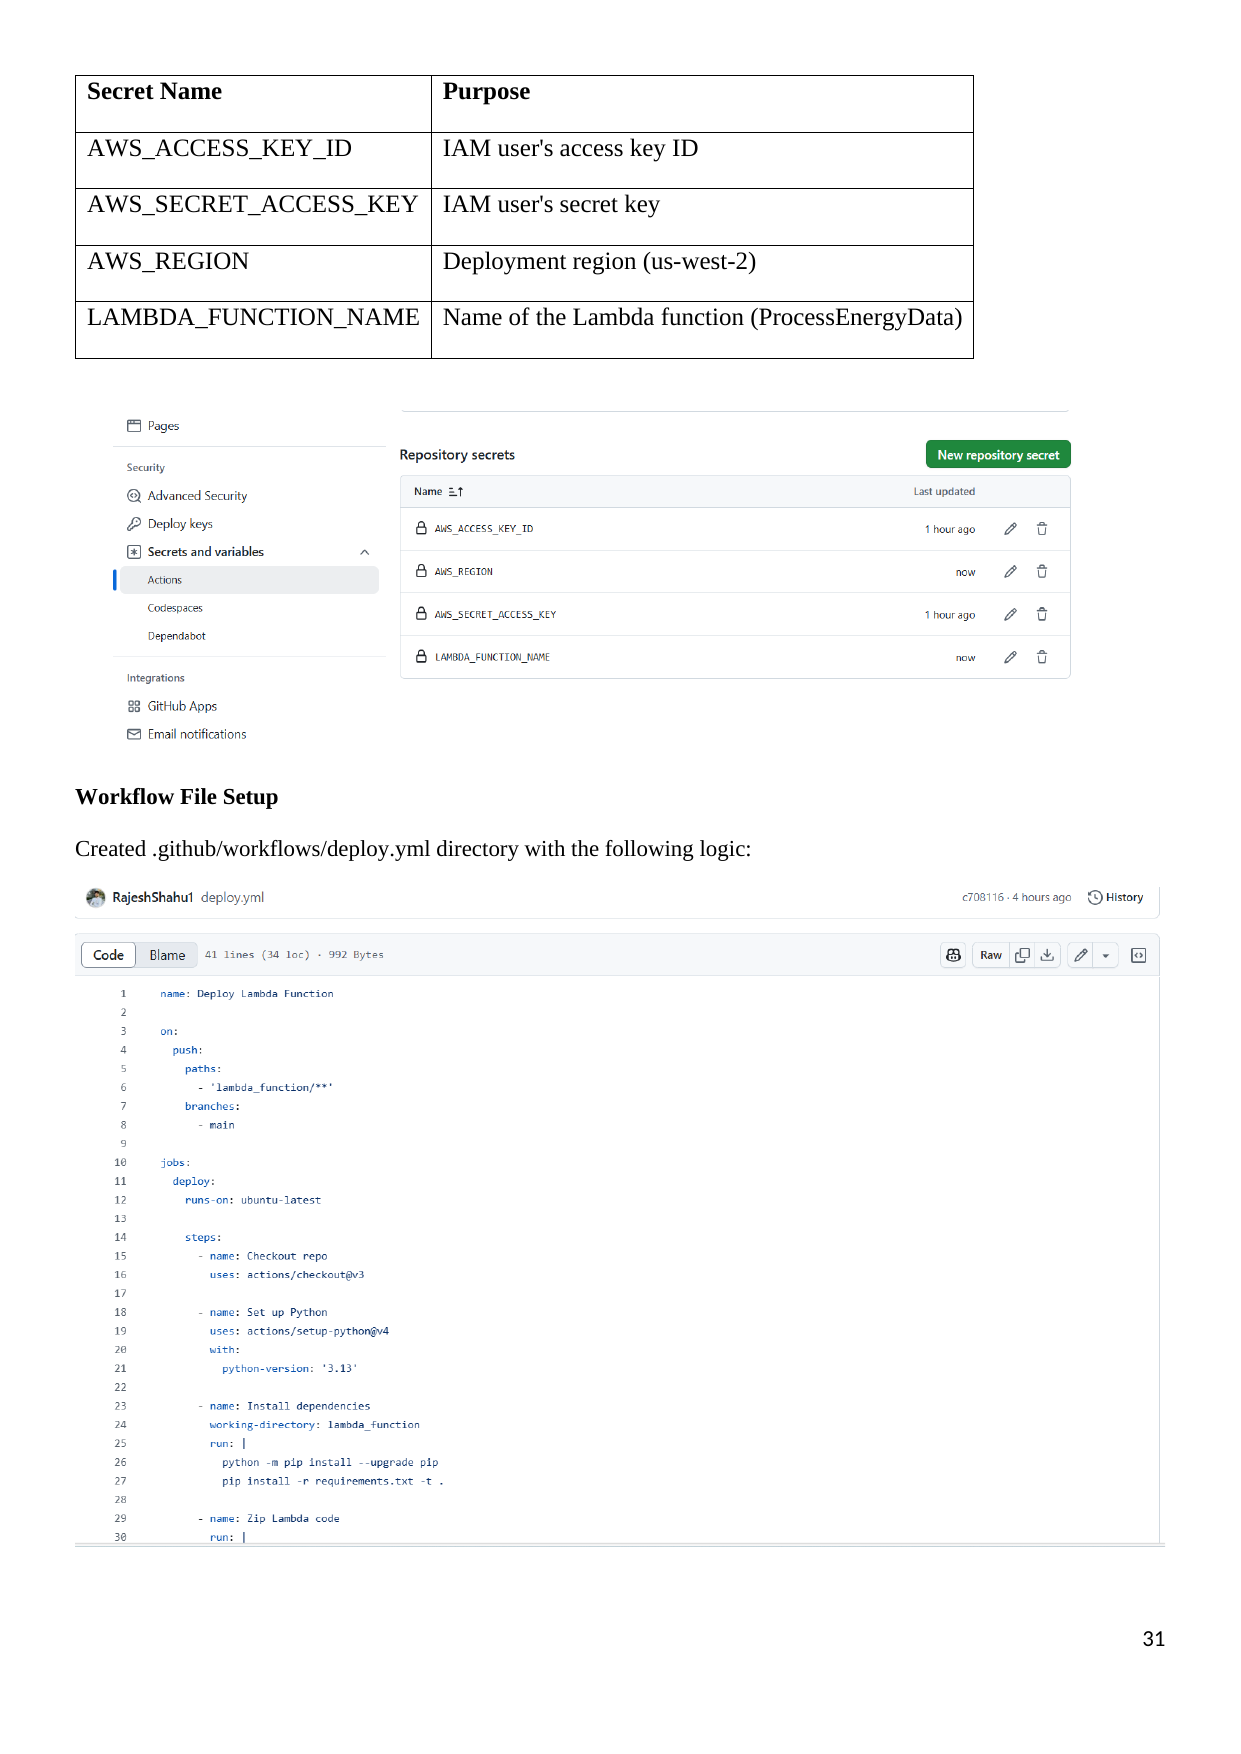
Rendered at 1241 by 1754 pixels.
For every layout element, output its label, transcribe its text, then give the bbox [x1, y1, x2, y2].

table_cell LAMBDA_FUNCTION_NAME [76, 302, 431, 358]
table_cell IAM user's secret key [432, 189, 973, 245]
table_cell IAM user's access key ID [432, 133, 973, 188]
table_cell AWS_SECRET_ACCESS_KEY [76, 189, 431, 245]
text Workflow File Setup [75, 783, 1165, 809]
table_header Purpose [432, 76, 973, 132]
table_cell AWS_REGION [76, 246, 431, 301]
picture [75, 410, 1164, 757]
table_cell AWS_ACCESS_KEY_ID [76, 133, 431, 188]
picture [75, 887, 1166, 1547]
table_cell Deployment region (us-west-2) [432, 246, 973, 301]
table_header Secret Name [76, 76, 431, 132]
table_cell Name of the Lambda function (ProcessEnergyData) [432, 302, 973, 358]
text Created .github/workflows/deploy.yml directory with the following logic: [75, 835, 1165, 861]
